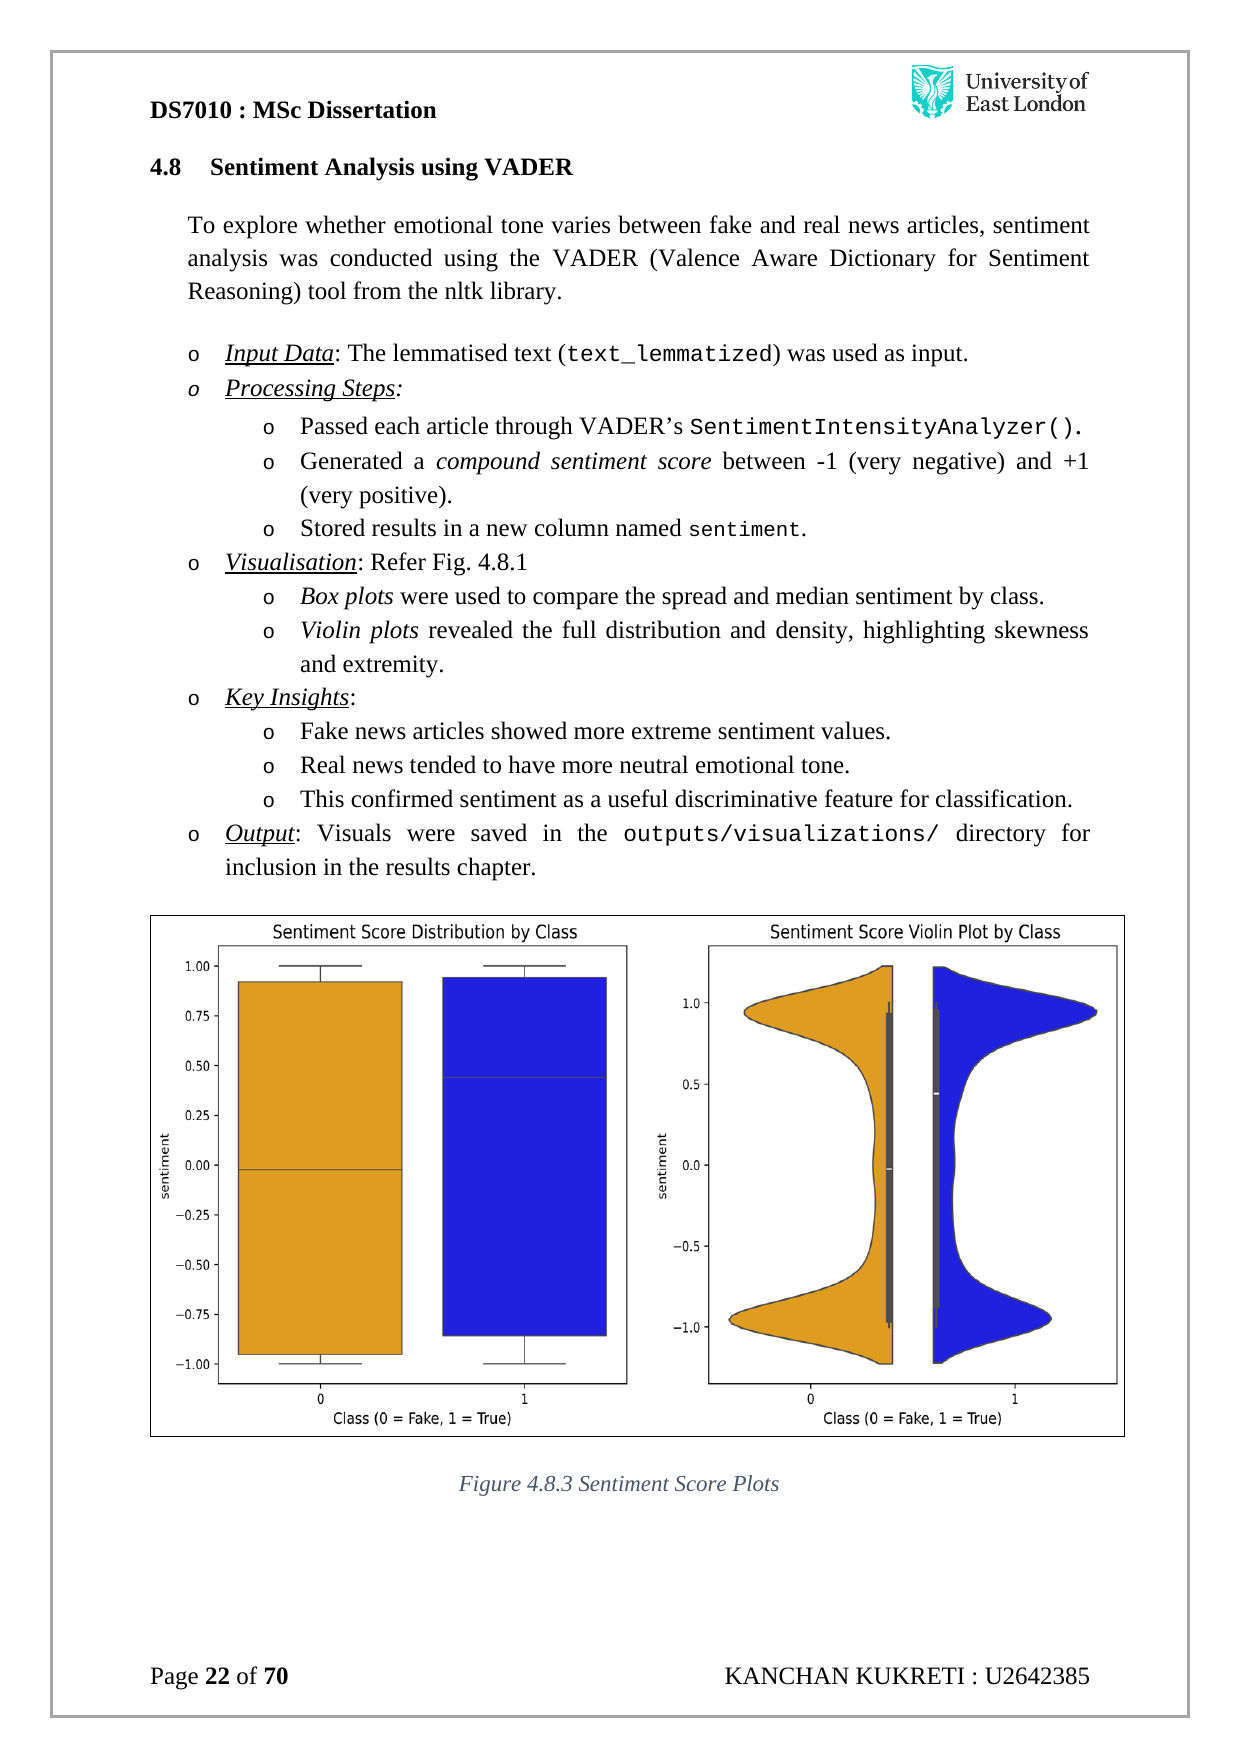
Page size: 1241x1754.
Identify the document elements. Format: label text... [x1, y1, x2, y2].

list Input Data: The lemmatised text (text_lemmatized) was used as input. [187, 338, 1090, 369]
list Generated a compound sentiment score between -1 (very negative) and +1 (very positive). [262, 446, 1090, 509]
list Stored results in a new column named sentiment. [262, 513, 1090, 543]
list Processing Steps: [187, 373, 1090, 403]
list Key Insights: [187, 682, 1090, 712]
picture [911, 65, 1090, 119]
list This confirmed sentiment as a useful discriminative feature for classification. [262, 784, 1090, 813]
list Real news tended to have more neutral emotional tone. [262, 750, 1090, 779]
picture [151, 916, 1124, 1436]
text To explore whether emotional tone varies between fake and real news articles, sentiment analysis was conducted using the VADER (Valence Aware Dictionary for Sentiment Reasoning) tool from the nltk library. [187, 210, 1090, 305]
list Fake news articles showed more extreme sentiment values. [262, 716, 1090, 746]
list Output: Visuals were saved in the outputs/visualizations/ directory for inclusion in the results chapter. [187, 818, 1090, 881]
list Passed each article through VADER’s SentimentIntensityAnalyzer(). [262, 407, 1090, 441]
list Visualisation: Refer Fig. 4.8.1 [187, 547, 1090, 577]
list Violin plots revealed the full distribution and density, highlighting skewness and extremity. [262, 615, 1090, 678]
subtitle Sentiment Analysis using VADER [150, 152, 1090, 181]
list Box plots were used to compare the spread and median sentiment by class. [262, 581, 1090, 611]
